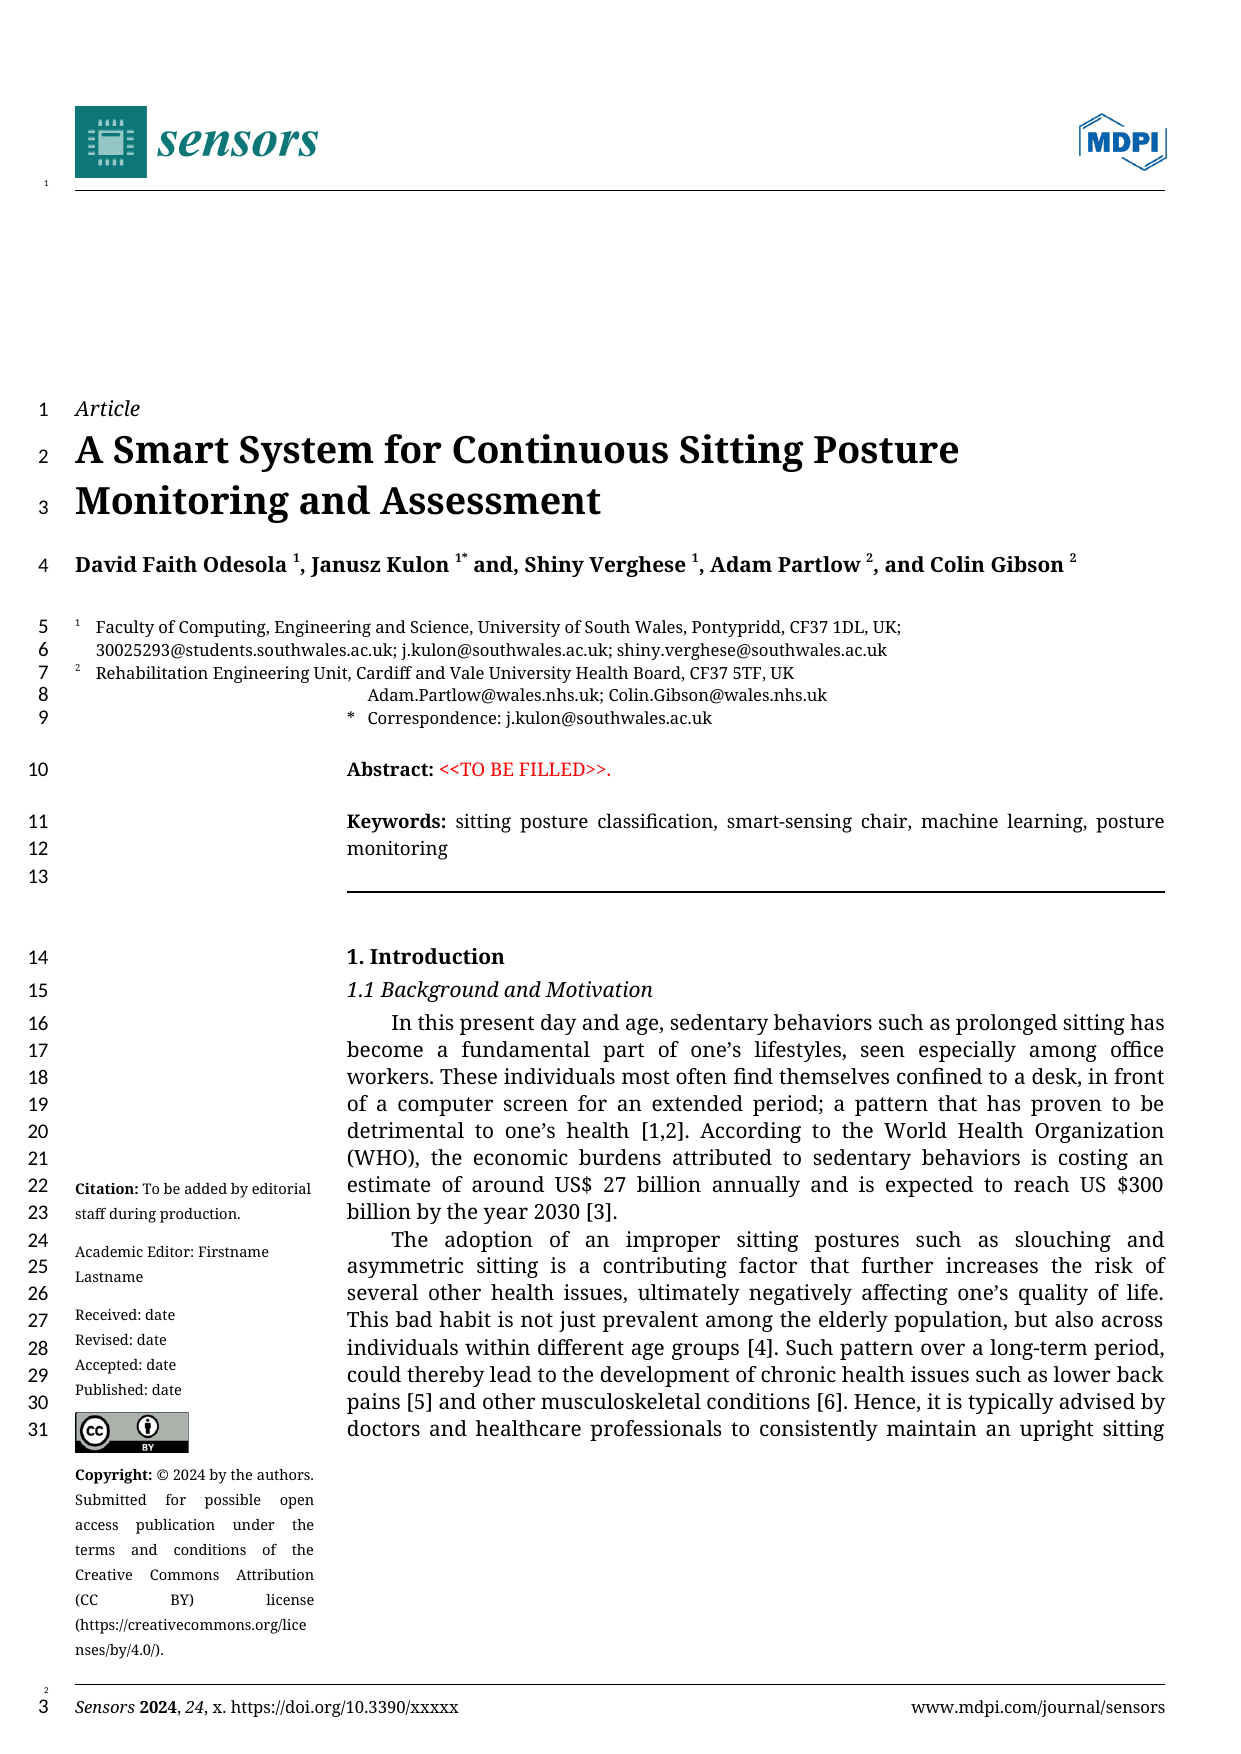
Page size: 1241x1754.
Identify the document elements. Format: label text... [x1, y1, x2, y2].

text * Correspondence: j.kulon@southwales.ac.uk [347, 707, 1165, 729]
text Adam.Partlow@wales.nhs.uk; Colin.Gibson@wales.nhs.uk [367, 684, 1165, 707]
table_header Citation: To be added by editorial staff during production. Academic Editor: Firstname Lastname Received: date Revised: date Accepted: date Published: date Copyright: © 2024 by the authors. Submitted for possible open access publication under the terms and conditions of the Creative Commons Attribution (CC BY) license (https://creativecommons.org/licenses/by/4.0/). [75, 1175, 326, 1659]
picture [1078, 112, 1168, 172]
subtitle 1. Introduction [347, 943, 1165, 970]
text 1 Faculty of Computing, Engineering and Science, University of South Wales, Pontypridd, CF37 1DL, UK; 30025293@students.southwales.ac.uk; j.kulon@southwales.ac.uk; shiny.verghese@southwales.ac.uk [75, 616, 1165, 661]
text In this present day and age, sedentary behaviors such as prolonged sitting has become a fundamental part of one’s lifestyles, seen especially among office workers. These individuals most often find themselves confined to a desk, in front of a computer screen for an extended period; a pattern that has proven to be detrimental to one’s health [1,2]. According to the World Health Organization (WHO), the economic burdens attributed to sedentary behaviors is costing an estimate of around US$ 27 billion annually and is expected to reach US $300 billion by the year 2030 [3]. [347, 1009, 1165, 1226]
subtitle 1.1 Background and Motivation [347, 976, 1165, 1003]
text Abstract: <<TO BE FILLED>>. [347, 754, 1165, 782]
text Article [75, 394, 1165, 423]
picture [75, 1412, 189, 1453]
title A Smart System for Continuous Sitting Posture Monitoring and Assessment [75, 423, 1165, 525]
text 2 Rehabilitation Engineering Unit, Cardiff and Vale University Health Board, CF37 5TF, UK [75, 661, 1165, 684]
text Keywords: sitting posture classification, smart-sensing chair, machine learning, posture monitoring [347, 807, 1165, 861]
text David Faith Odesola 1, Janusz Kulon 1* and, Shiny Verghese 1, Adam Partlow 2, and Colin Gibson 2 [75, 550, 1165, 578]
picture [75, 106, 319, 178]
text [347, 1226, 1165, 1442]
